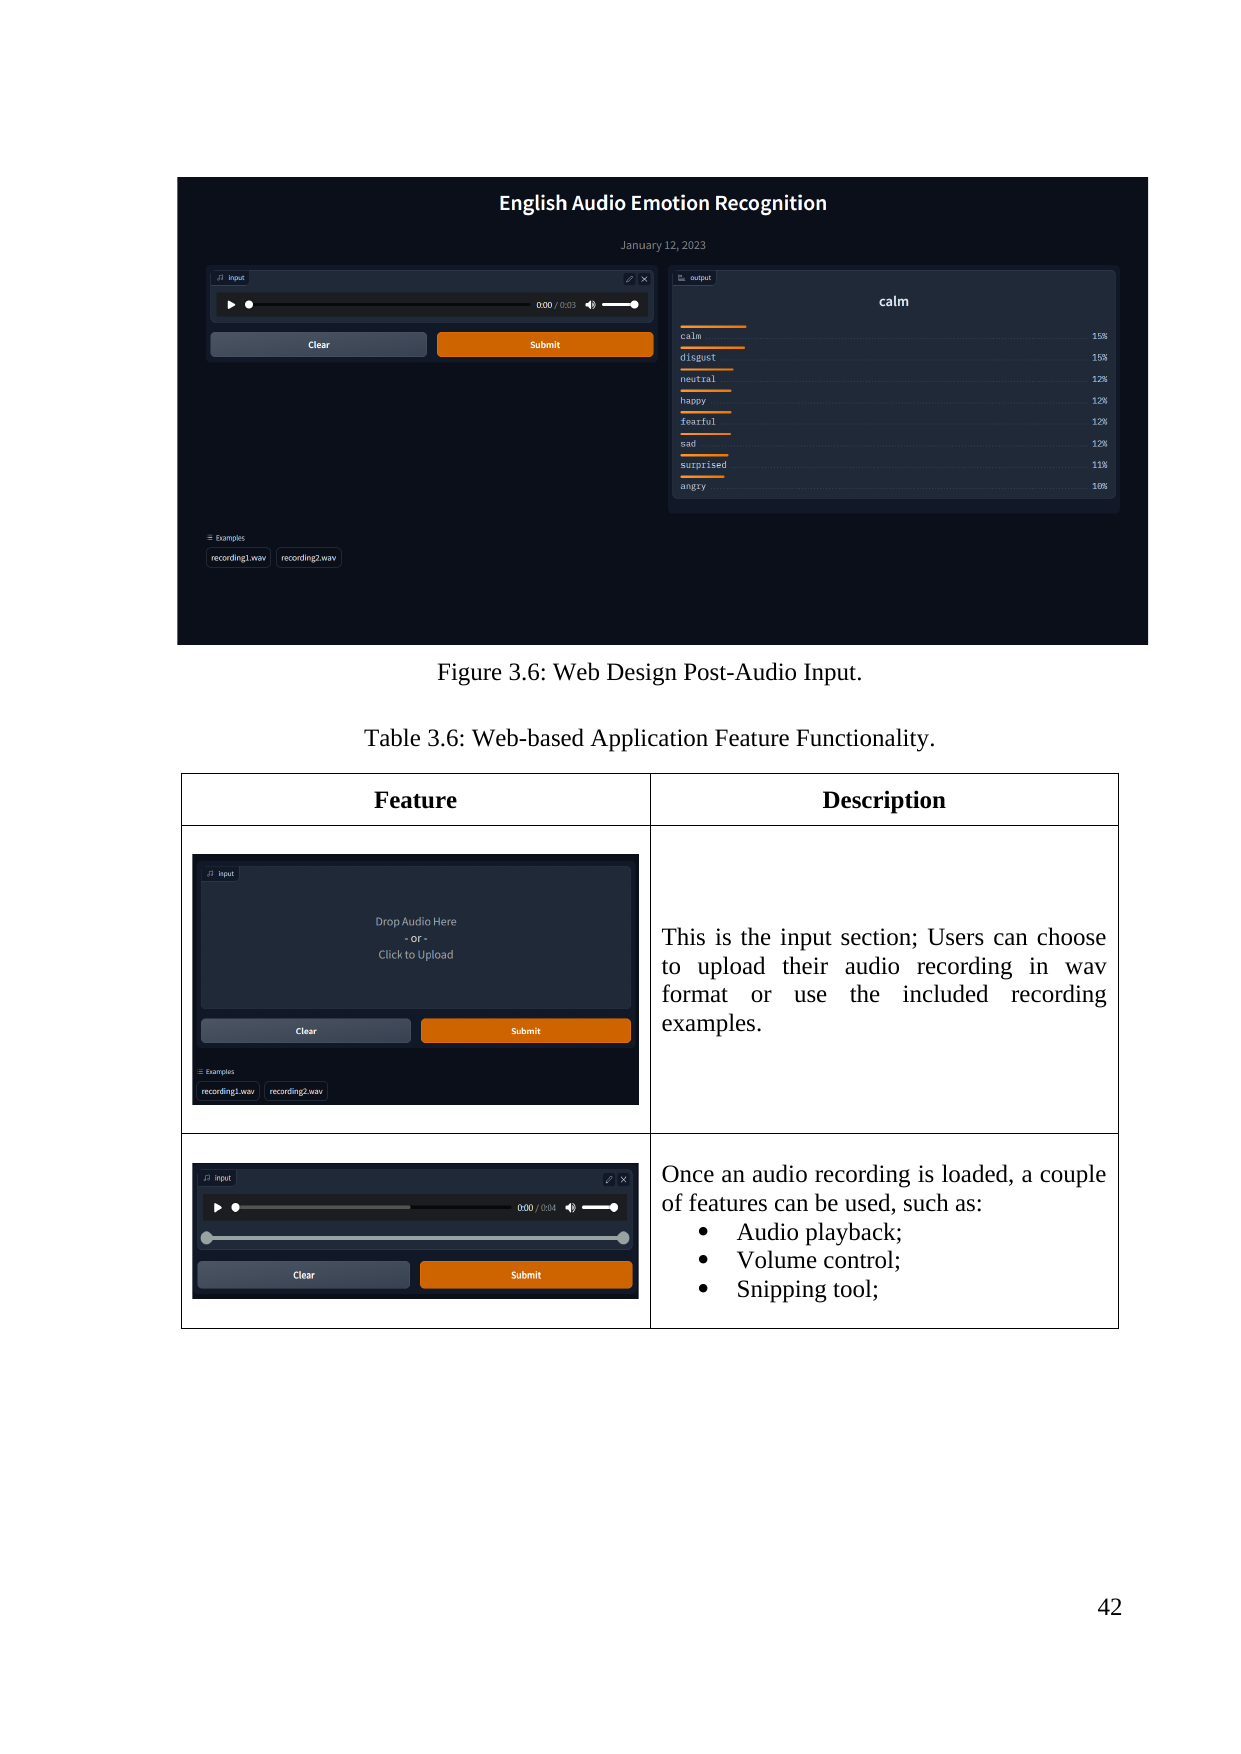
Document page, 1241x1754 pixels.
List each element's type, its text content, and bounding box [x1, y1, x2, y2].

text Table 3.6: Web-based Application Feature Functionality. [177, 723, 1122, 752]
picture [192, 854, 639, 1105]
table_header Description [651, 774, 1118, 825]
table_cell [182, 826, 650, 1133]
table_cell [182, 1134, 650, 1328]
table_cell Once an audio recording is loaded, a couple of features can be used, such as: Audio playback; Volume control; Snipping tool; [651, 1134, 1118, 1328]
text Figure 3.6: Web Design Post-Audio Input. [177, 657, 1122, 685]
table_cell This is the input section; Users can choose to upload their audio recording in wav format or use the included recording examples. [651, 826, 1118, 1133]
table_header Feature [182, 774, 650, 825]
picture [192, 1163, 639, 1299]
picture [177, 177, 1149, 645]
